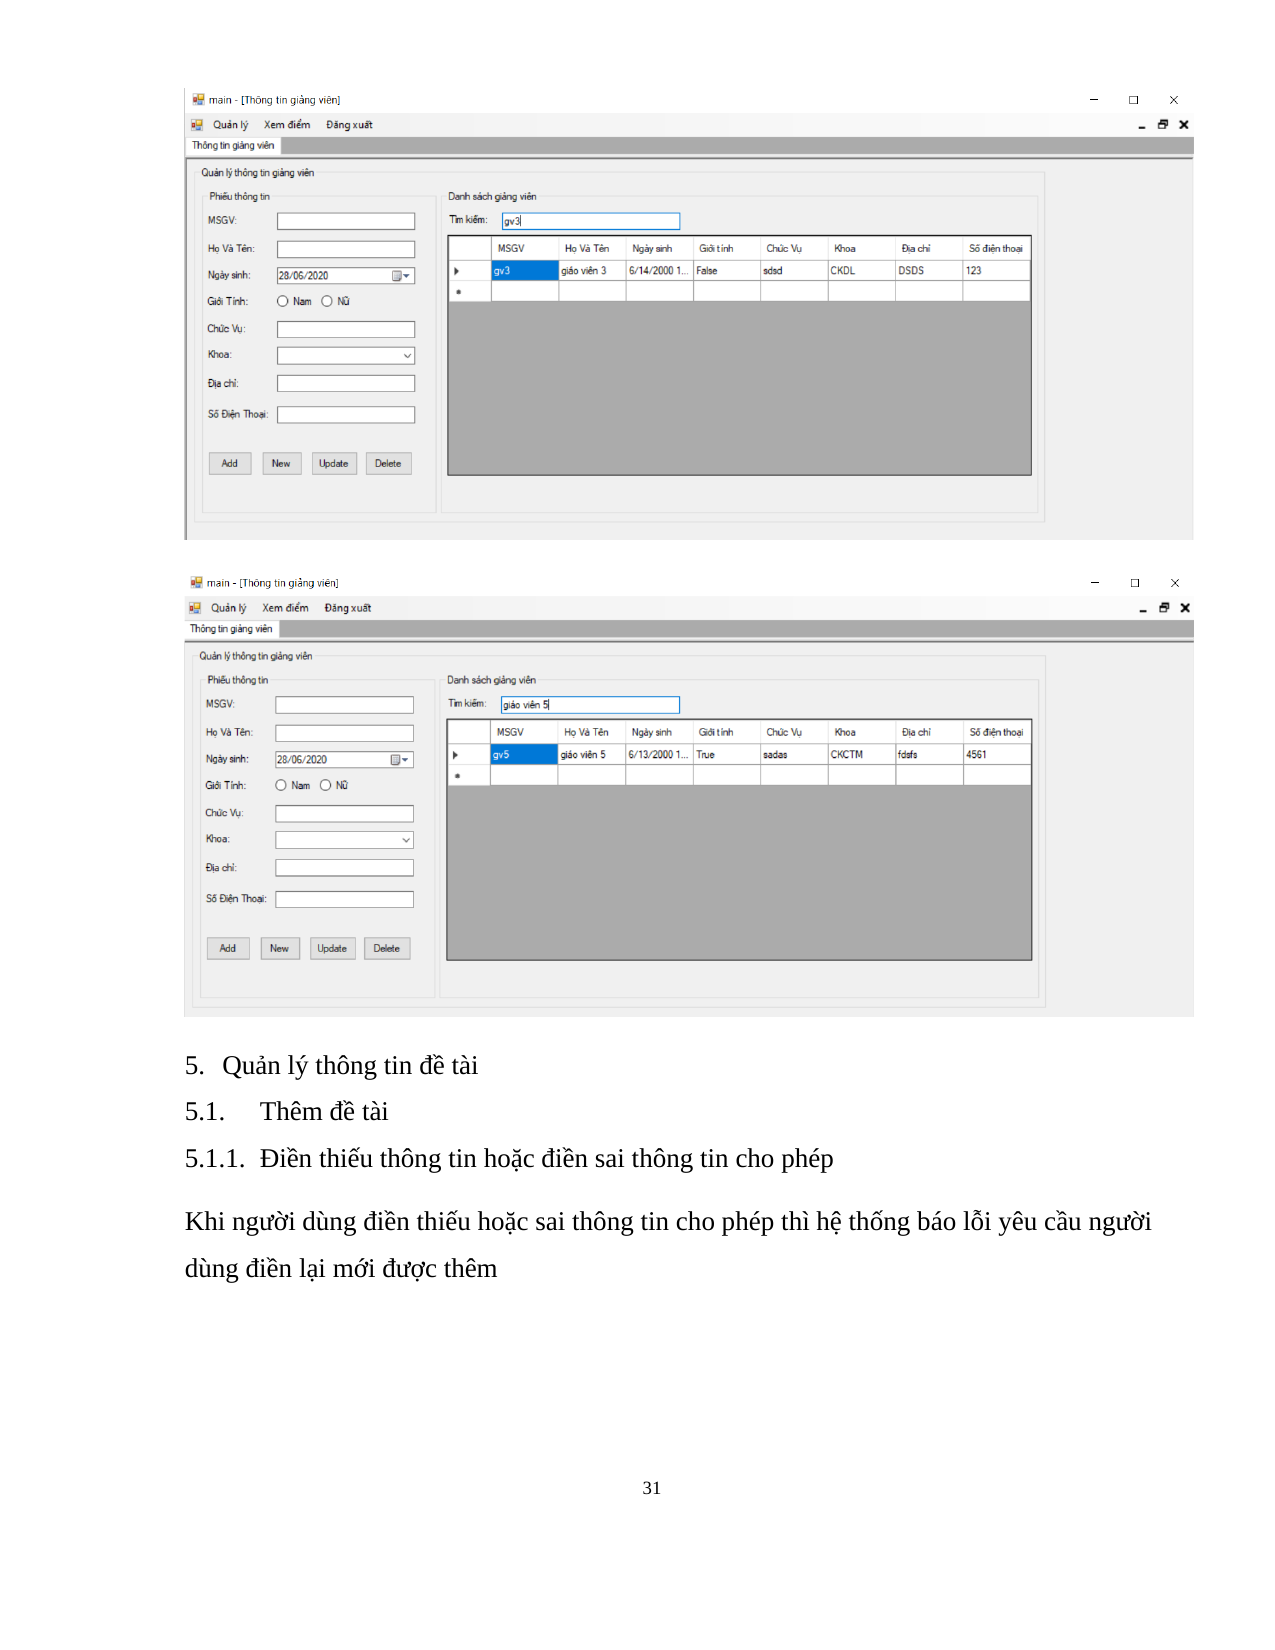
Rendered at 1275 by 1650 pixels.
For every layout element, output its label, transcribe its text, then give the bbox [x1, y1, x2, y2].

list Quản lý thông tin đề tài [184, 1049, 1156, 1080]
picture [184, 572, 1194, 1017]
picture [184, 88, 1194, 540]
list Điền thiếu thông tin hoặc điền sai thông tin cho phép [184, 1142, 1156, 1173]
list Thêm đề tài [184, 1096, 1156, 1127]
text Khi người dùng điền thiếu hoặc sai thông tin cho phép thì hệ thống báo lỗi yêu cầu người dùng điền lại mới được thêm [184, 1206, 1156, 1283]
